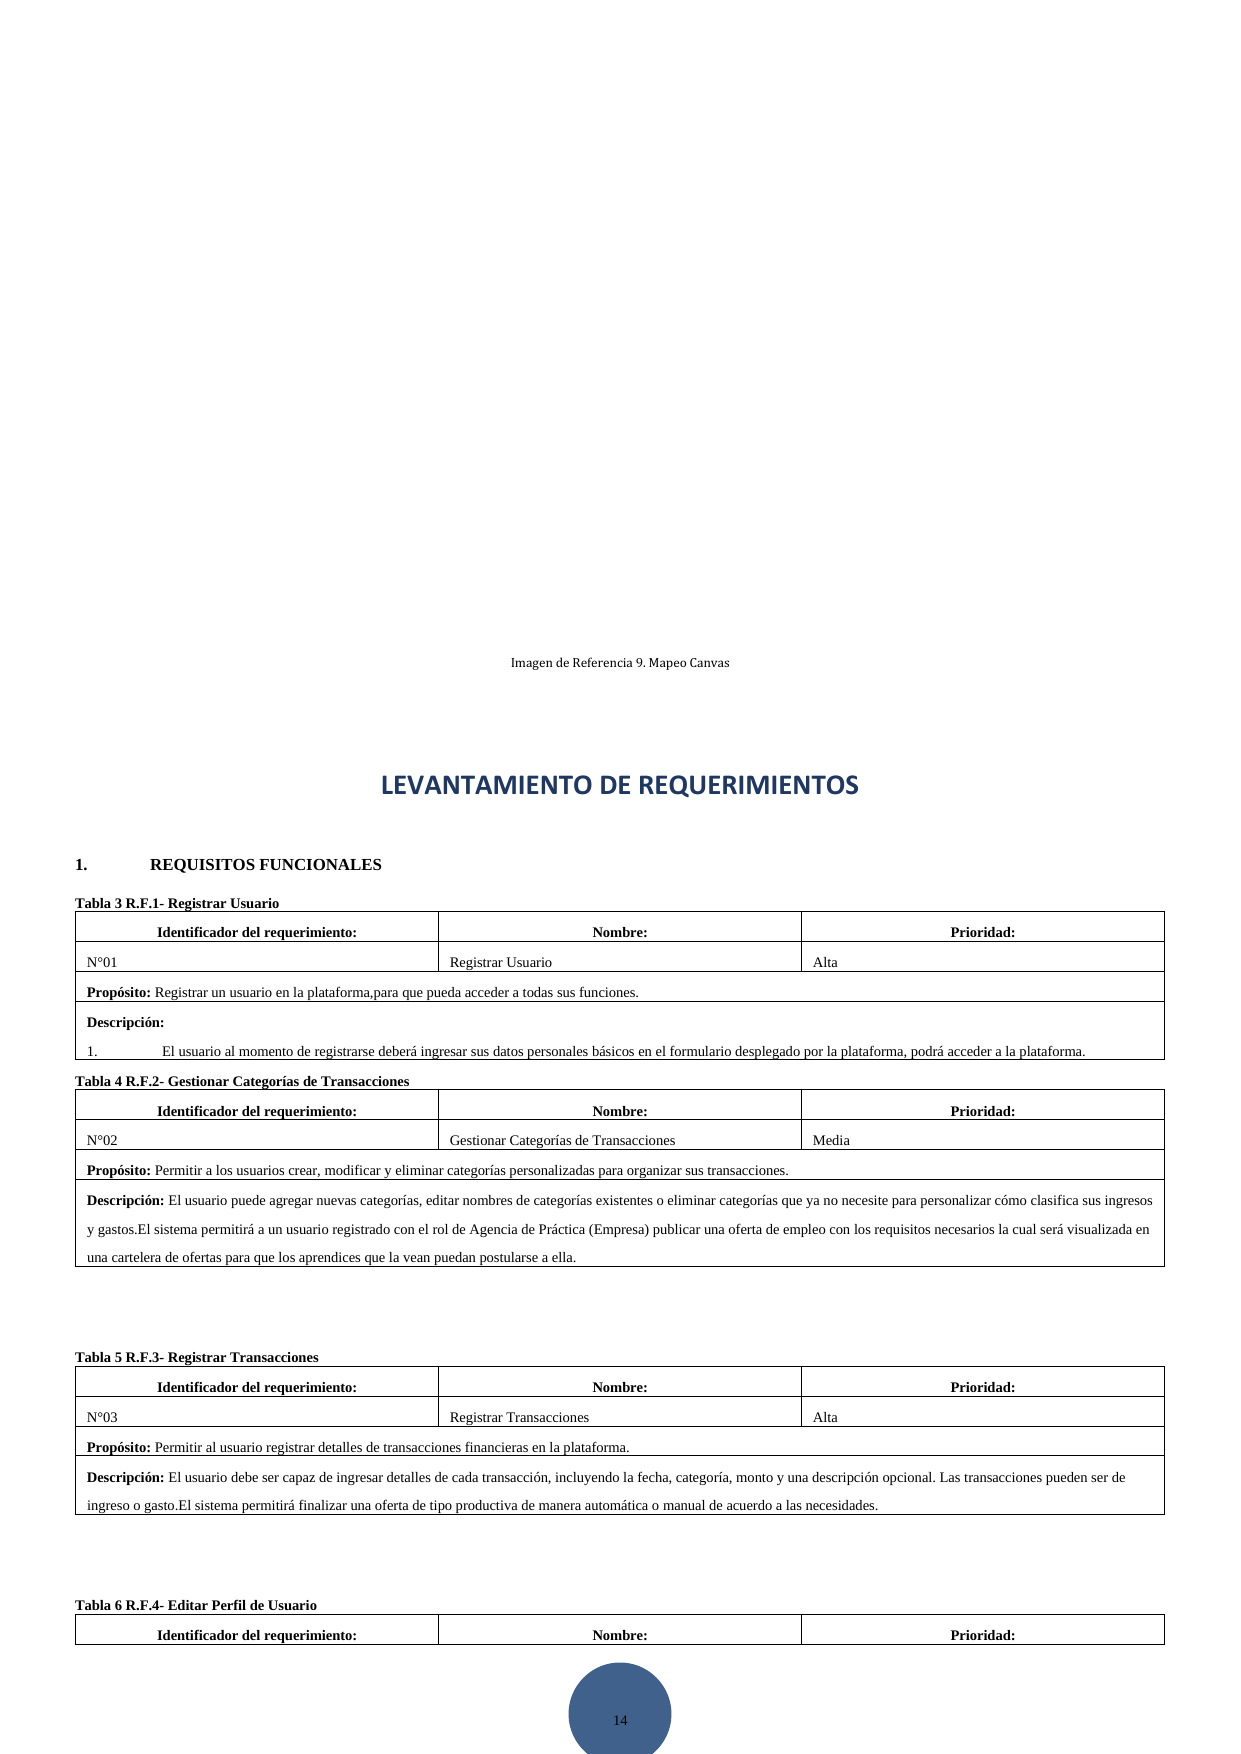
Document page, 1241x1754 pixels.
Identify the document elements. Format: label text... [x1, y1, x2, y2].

table_cell Alta [802, 942, 1164, 971]
table_header Nombre: [439, 912, 801, 941]
subtitle REQUISITOS FUNCIONALES [75, 840, 1165, 874]
text LEVANTAMIENTO DE REQUERIMIENTOS [75, 741, 1165, 802]
table_cell Registrar Usuario [439, 942, 801, 971]
text Imagen de Referencia 9. Mapeo Canvas [75, 537, 1165, 671]
table_cell Media [802, 1120, 1164, 1149]
table_cell N°02 [76, 1120, 438, 1149]
text Tabla 5 R.F.3- Registrar Transacciones [75, 1337, 1165, 1366]
table_header Identificador del requerimiento: [76, 1090, 438, 1119]
table_cell Registrar Transacciones [439, 1397, 801, 1426]
text Tabla 6 R.F.4- Editar Perfil de Usuario [75, 1585, 1165, 1614]
table_header Nombre: [439, 1090, 801, 1119]
text Tabla 4 R.F.2- Gestionar Categorías de Transacciones [75, 1061, 1165, 1089]
table_header Nombre: [439, 1615, 801, 1644]
table_cell Propósito: Permitir al usuario registrar detalles de transacciones financieras en la plataforma. [76, 1427, 1164, 1455]
table_header Identificador del requerimiento: [76, 1615, 438, 1644]
table_header Prioridad: [802, 1367, 1164, 1396]
table_header Prioridad: [802, 1615, 1164, 1644]
table_cell Propósito: Permitir a los usuarios crear, modificar y eliminar categorías personalizadas para organizar sus transacciones. [76, 1150, 1164, 1179]
table_header Prioridad: [802, 1090, 1164, 1119]
table_header Nombre: [439, 1367, 801, 1396]
table_cell Gestionar Categorías de Transacciones [439, 1120, 801, 1149]
table_cell Propósito: Registrar un usuario en la plataforma,para que pueda acceder a todas sus funciones. [76, 972, 1164, 1001]
table_cell N°03 [76, 1397, 438, 1426]
table_cell Alta [802, 1397, 1164, 1426]
table_header Identificador del requerimiento: [76, 912, 438, 941]
table_cell N°01 [76, 942, 438, 971]
table_cell Descripción: El usuario al momento de registrarse deberá ingresar sus datos personales básicos en el formulario desplegado por la plataforma, podrá acceder a la plataforma. [76, 1002, 1164, 1059]
table_header Prioridad: [802, 912, 1164, 941]
table_cell Descripción: El usuario debe ser capaz de ingresar detalles de cada transacción, incluyendo la fecha, categoría, monto y una descripción opcional. Las transacciones pueden ser de ingreso o gasto.El sistema permitirá finalizar una oferta de tipo productiva de manera automática o manual de acuerdo a las necesidades. [76, 1456, 1164, 1514]
table_header Identificador del requerimiento: [76, 1367, 438, 1396]
table_cell Descripción: El usuario puede agregar nuevas categorías, editar nombres de categorías existentes o eliminar categorías que ya no necesite para personalizar cómo clasifica sus ingresos y gastos.El sistema permitirá a un usuario registrado con el rol de Agencia de Práctica (Empresa) publicar una oferta de empleo con los requisitos necesarios la cual será visualizada en una cartelera de ofertas para que los aprendices que la vean puedan postularse a ella. [76, 1180, 1164, 1266]
text Tabla 3 R.F.1- Registrar Usuario [75, 882, 1165, 911]
